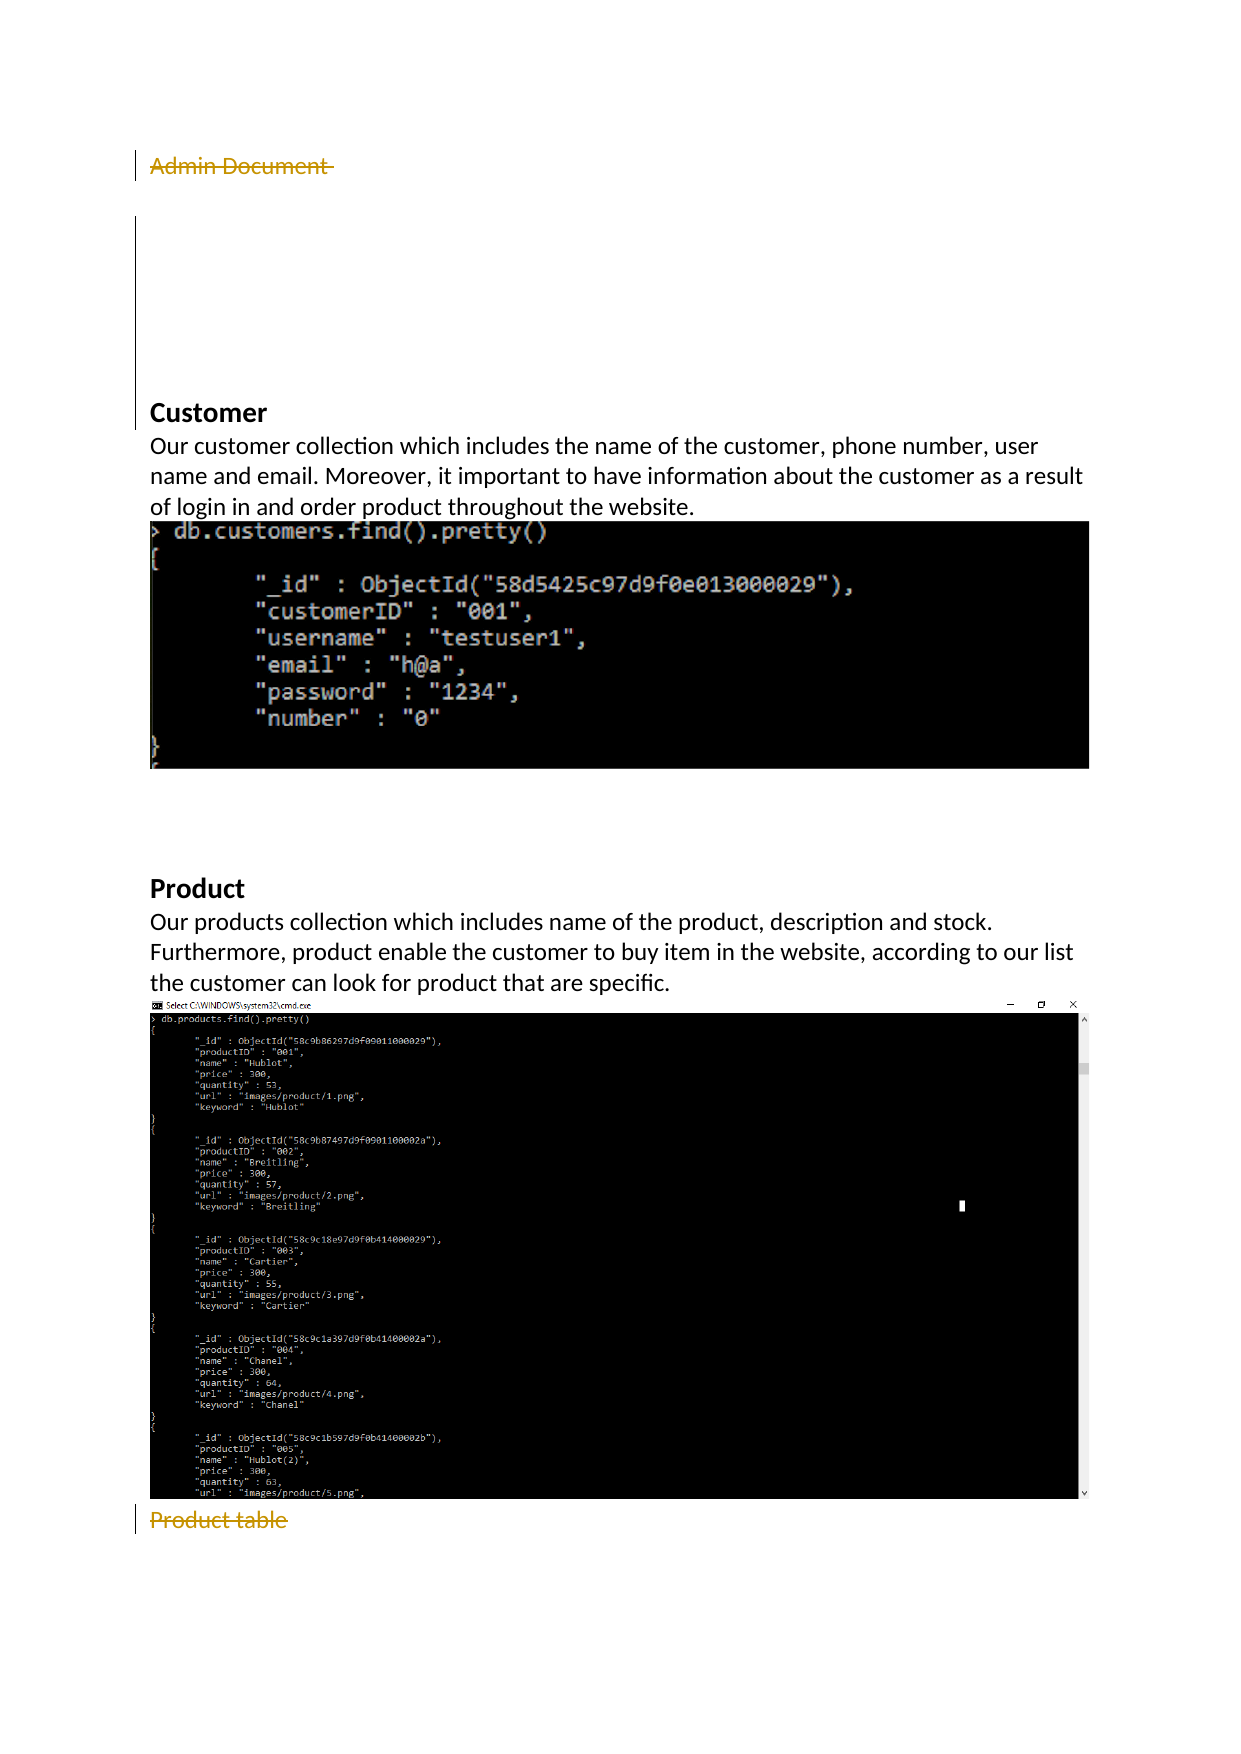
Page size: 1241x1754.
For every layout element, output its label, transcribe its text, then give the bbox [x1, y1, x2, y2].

text Our products collection which includes name of the product, description and stock. Furthermore, product enable the customer to buy item in the website, according to our list the customer can look for product that are specific. [150, 906, 1090, 997]
picture [150, 521, 1090, 769]
text Product [150, 870, 1090, 906]
text Customer [150, 394, 1090, 430]
picture [150, 997, 1090, 1504]
text Our customer collection which includes the name of the customer, phone number, user name and email. Moreover, it important to have information about the customer as a result of login in and order product throughout the website. [150, 430, 1090, 521]
